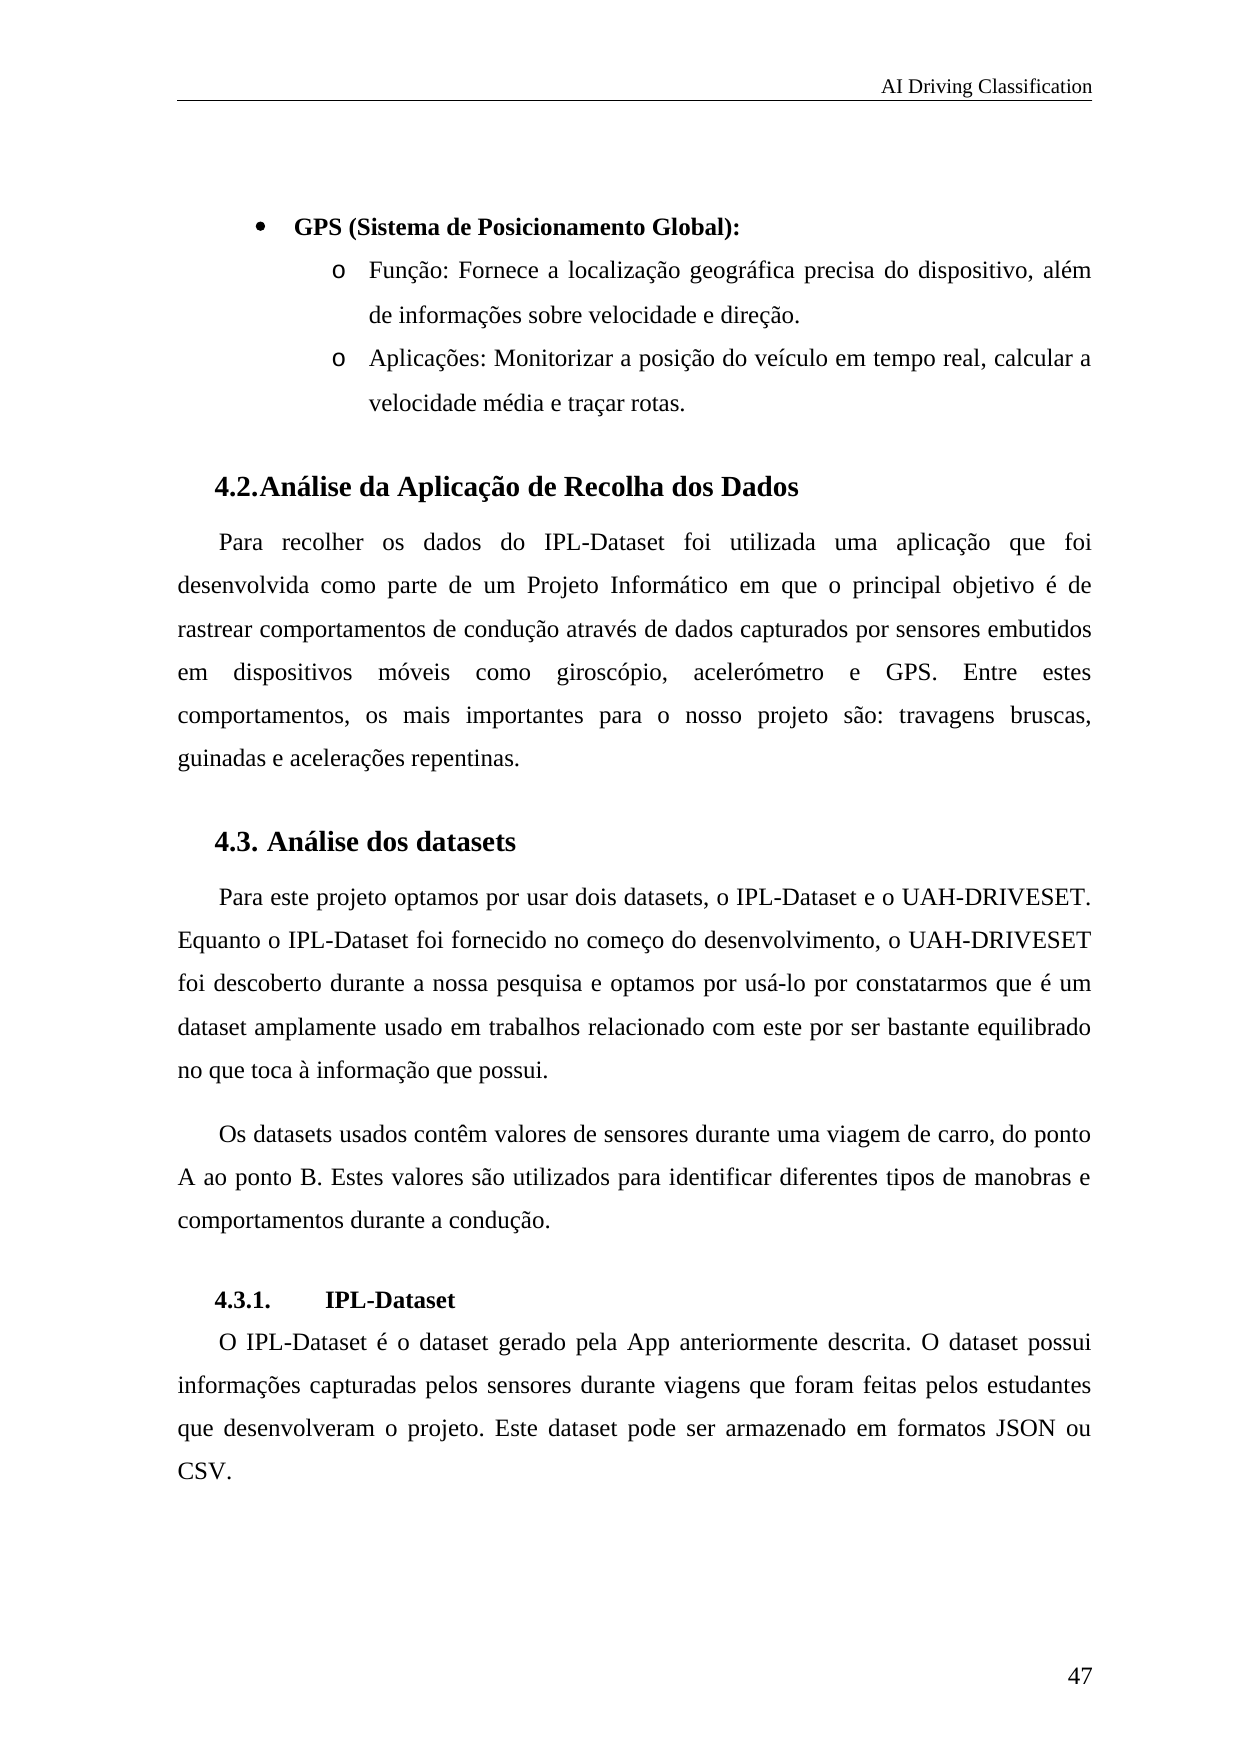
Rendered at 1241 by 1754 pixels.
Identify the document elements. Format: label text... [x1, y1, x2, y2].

list Função: Fornece a localização geográfica precisa do dispositivo, além de informações sobre velocidade e direção. [331, 255, 1092, 329]
subtitle Análise da Aplicação de Recolha dos Dados [214, 469, 1092, 502]
text Os datasets usados contêm valores de sensores durante uma viagem de carro, do ponto A ao ponto B. Estes valores são utilizados para identificar diferentes tipos de manobras e comportamentos durante a condução. [177, 1119, 1092, 1234]
list Aplicações: Monitorizar a posição do veículo em tempo real, calcular a velocidade média e traçar rotas. [331, 343, 1092, 417]
subtitle Análise dos datasets [214, 824, 1092, 857]
text Para este projeto optamos por usar dois datasets, o IPL-Dataset e o UAH-DRIVESET. Equanto o IPL-Dataset foi fornecido no começo do desenvolvimento, o UAH-DRIVESET foi descoberto durante a nossa pesquisa e optamos por usá-lo por constatarmos que é um dataset amplamente usado em trabalhos relacionado com este por ser bastante equilibrado no que toca à informação que possui. [177, 882, 1092, 1083]
subtitle IPL-Dataset [214, 1286, 1092, 1314]
list GPS (Sistema de Posicionamento Global): [256, 212, 1092, 240]
text O IPL-Dataset é o dataset gerado pela App anteriormente descrita. O dataset possui informações capturadas pelos sensores durante viagens que foram feitas pelos estudantes que desenvolveram o projeto. Este dataset pode ser armazenado em formatos JSON ou CSV. [177, 1327, 1092, 1485]
text Para recolher os dados do IPL-Dataset foi utilizada uma aplicação que foi desenvolvida como parte de um Projeto Informático em que o principal objetivo é de rastrear comportamentos de condução através de dados capturados por sensores embutidos em dispositivos móveis como giroscópio, acelerómetro e GPS. Entre estes comportamentos, os mais importantes para o nosso projeto são: travagens bruscas, guinadas e acelerações repentinas. [177, 527, 1092, 772]
